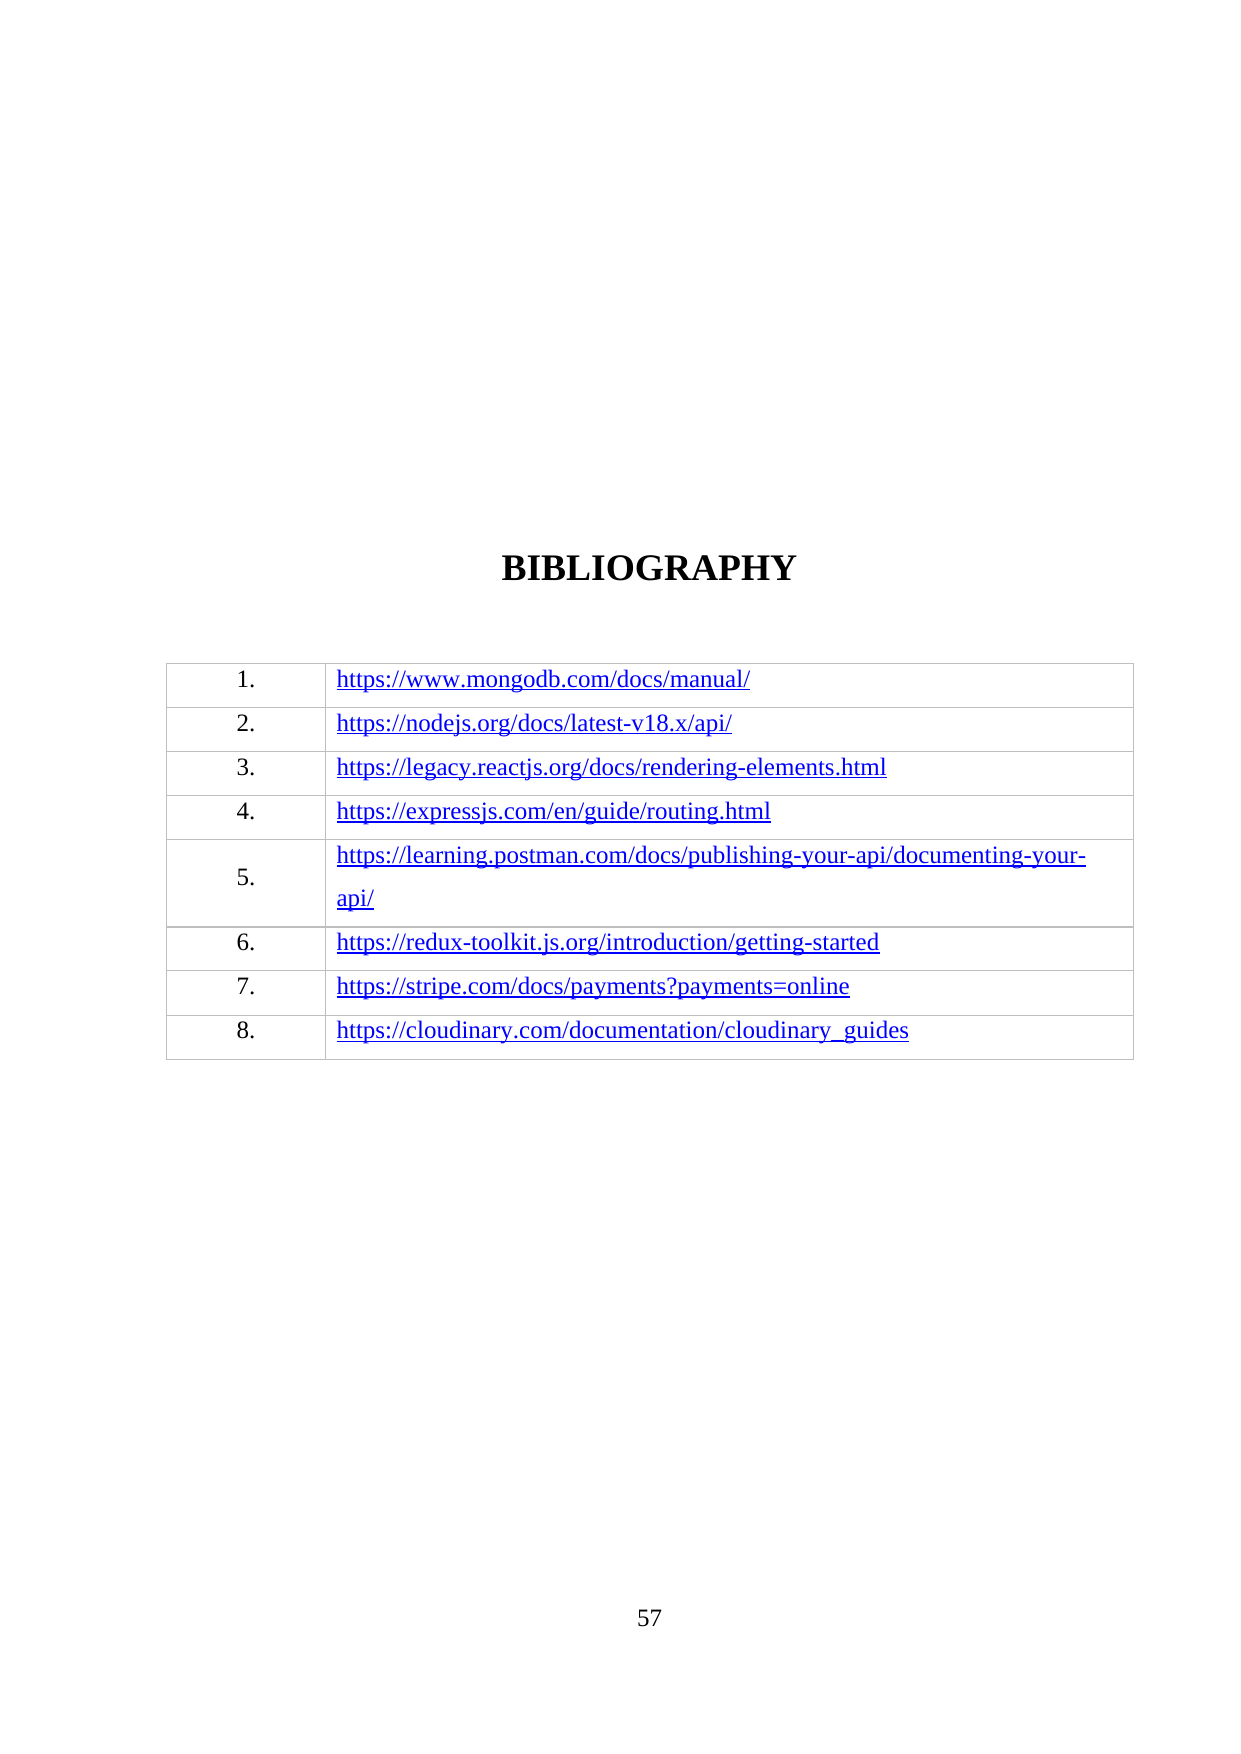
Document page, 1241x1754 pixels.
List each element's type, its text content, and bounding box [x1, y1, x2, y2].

table_cell 3. [167, 752, 325, 795]
table_cell https://cloudinary.com/documentation/cloudinary_guides [326, 1016, 1133, 1058]
table_cell https://stripe.com/docs/payments?payments=online [326, 971, 1133, 1014]
table_cell 5. [167, 840, 325, 926]
table_cell 4. [167, 796, 325, 839]
table_cell https://redux-toolkit.js.org/introduction/getting-started [326, 928, 1133, 970]
table_cell https://learning.postman.com/docs/publishing-your-api/documenting-your-api/ [326, 840, 1133, 926]
table_cell 8. [167, 1016, 325, 1058]
table_cell https://nodejs.org/docs/latest-v18.x/api/ [326, 708, 1133, 751]
table_cell https://legacy.reactjs.org/docs/rendering-elements.html [326, 752, 1133, 795]
table_cell 7. [167, 971, 325, 1014]
table_header https://www.mongodb.com/docs/manual/ [326, 664, 1133, 707]
subtitle BIBLIOGRAPHY [177, 545, 1122, 588]
table_cell 2. [167, 708, 325, 751]
table_cell https://expressjs.com/en/guide/routing.html [326, 796, 1133, 839]
table_header 1. [167, 664, 325, 707]
table_cell 6. [167, 928, 325, 970]
